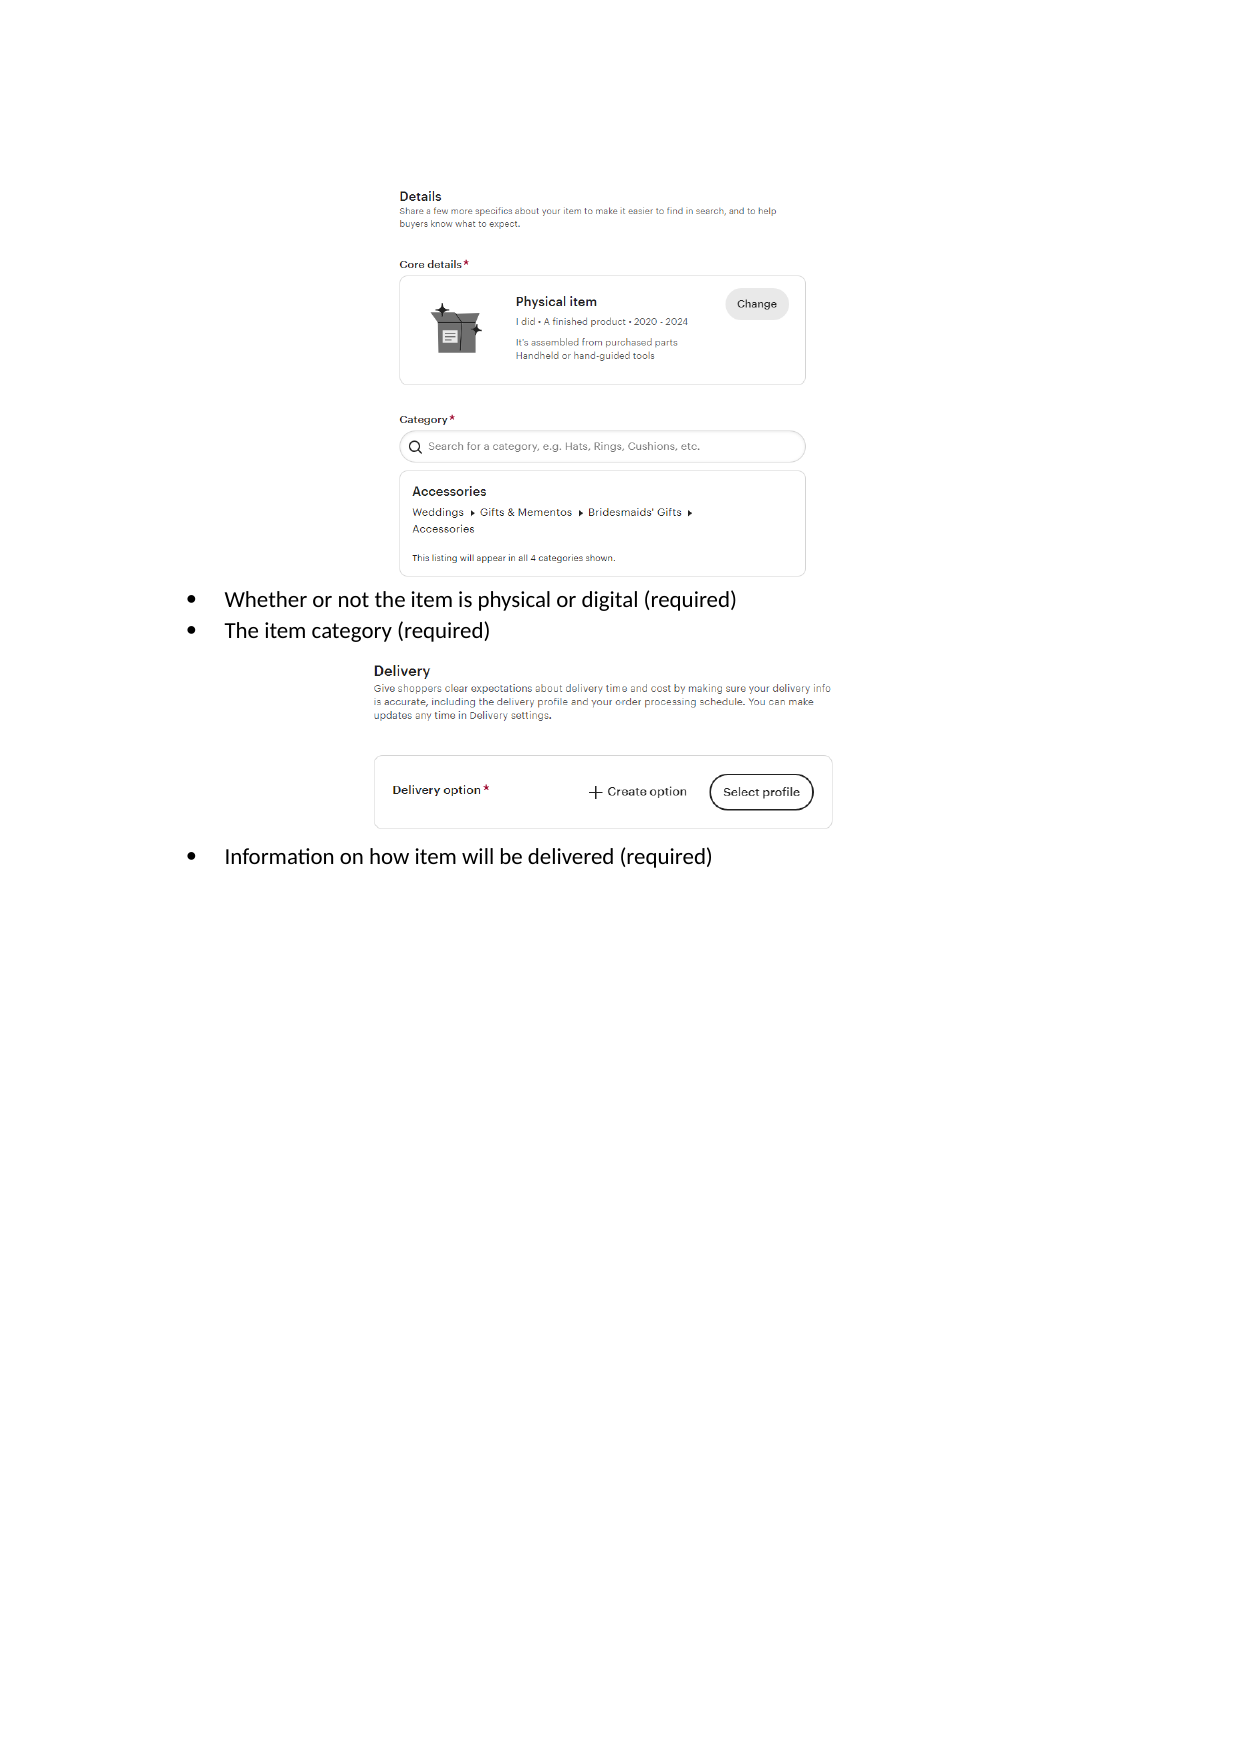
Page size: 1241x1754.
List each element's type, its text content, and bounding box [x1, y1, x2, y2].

list The item category (required) [187, 616, 1090, 644]
picture [392, 180, 848, 582]
picture [363, 653, 877, 838]
